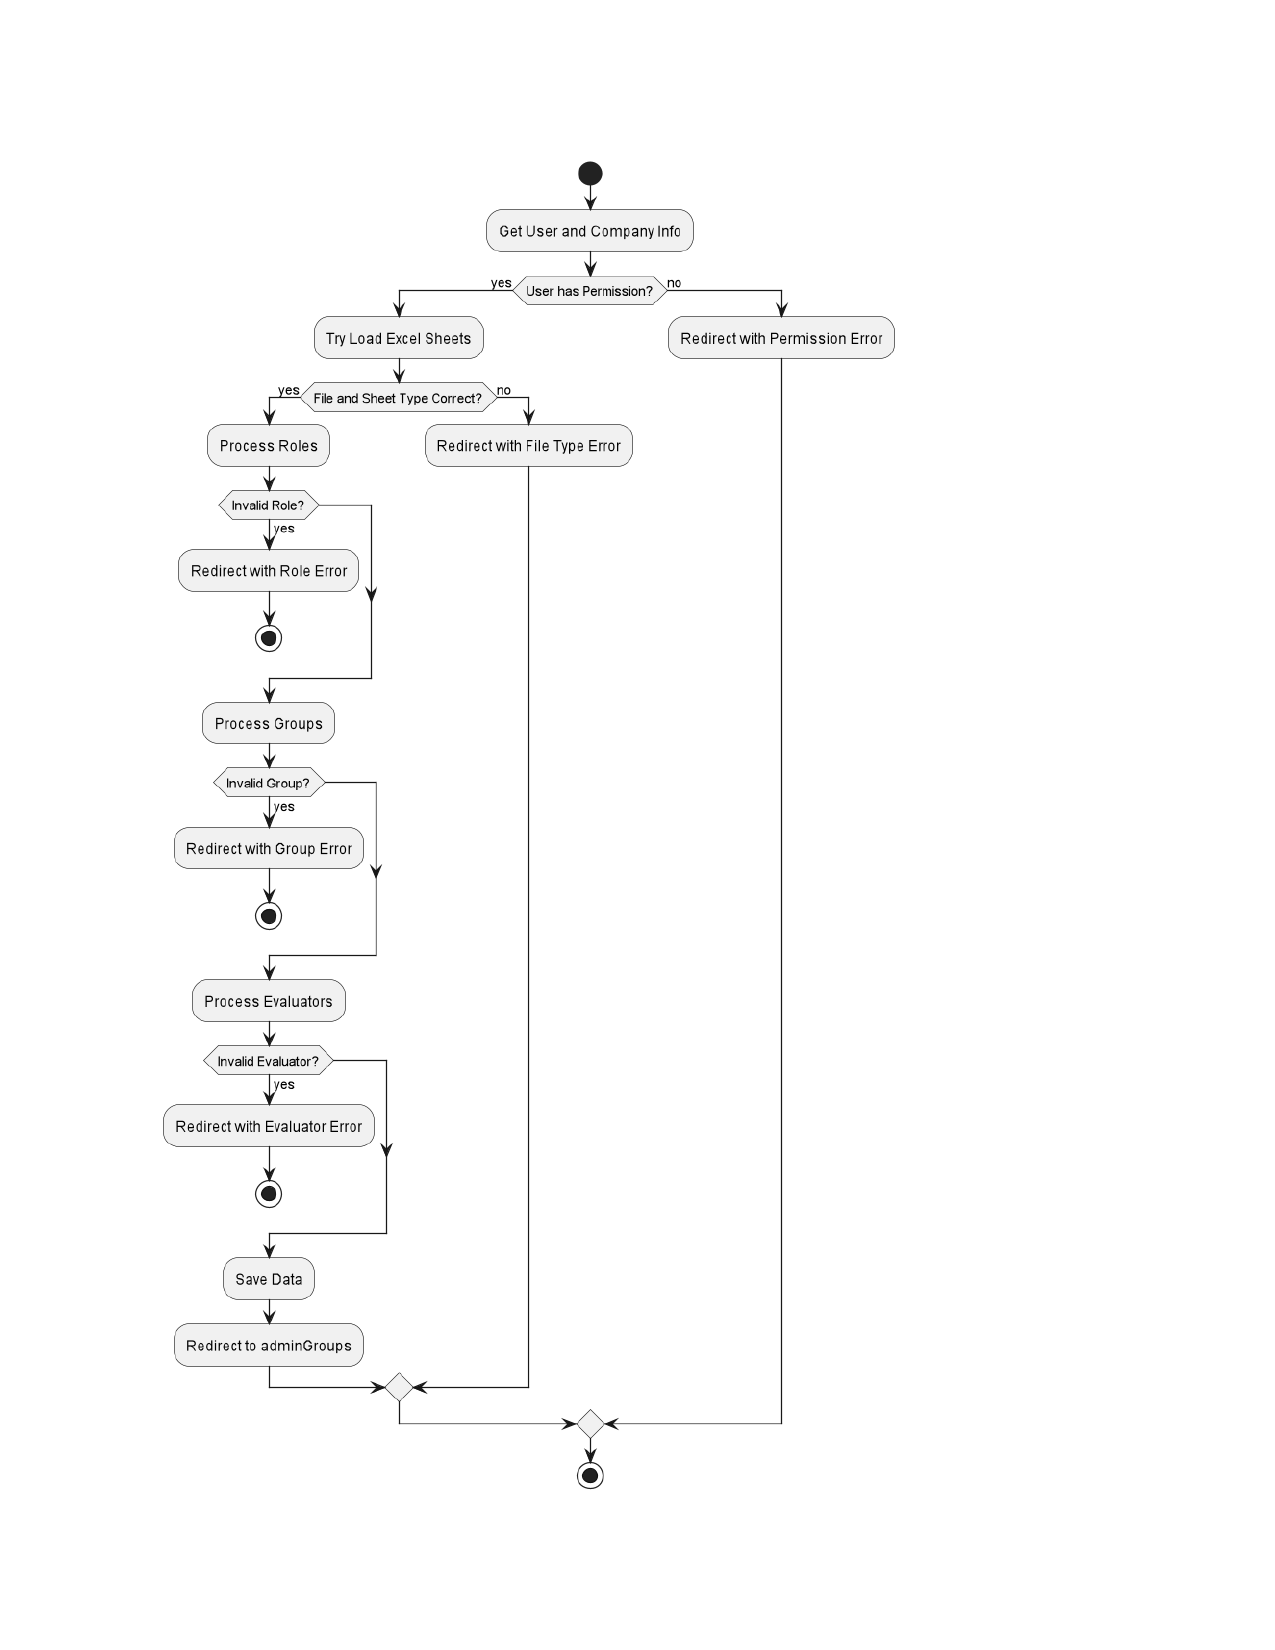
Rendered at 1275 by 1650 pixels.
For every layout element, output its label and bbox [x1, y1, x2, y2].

picture [150, 150, 906, 1500]
